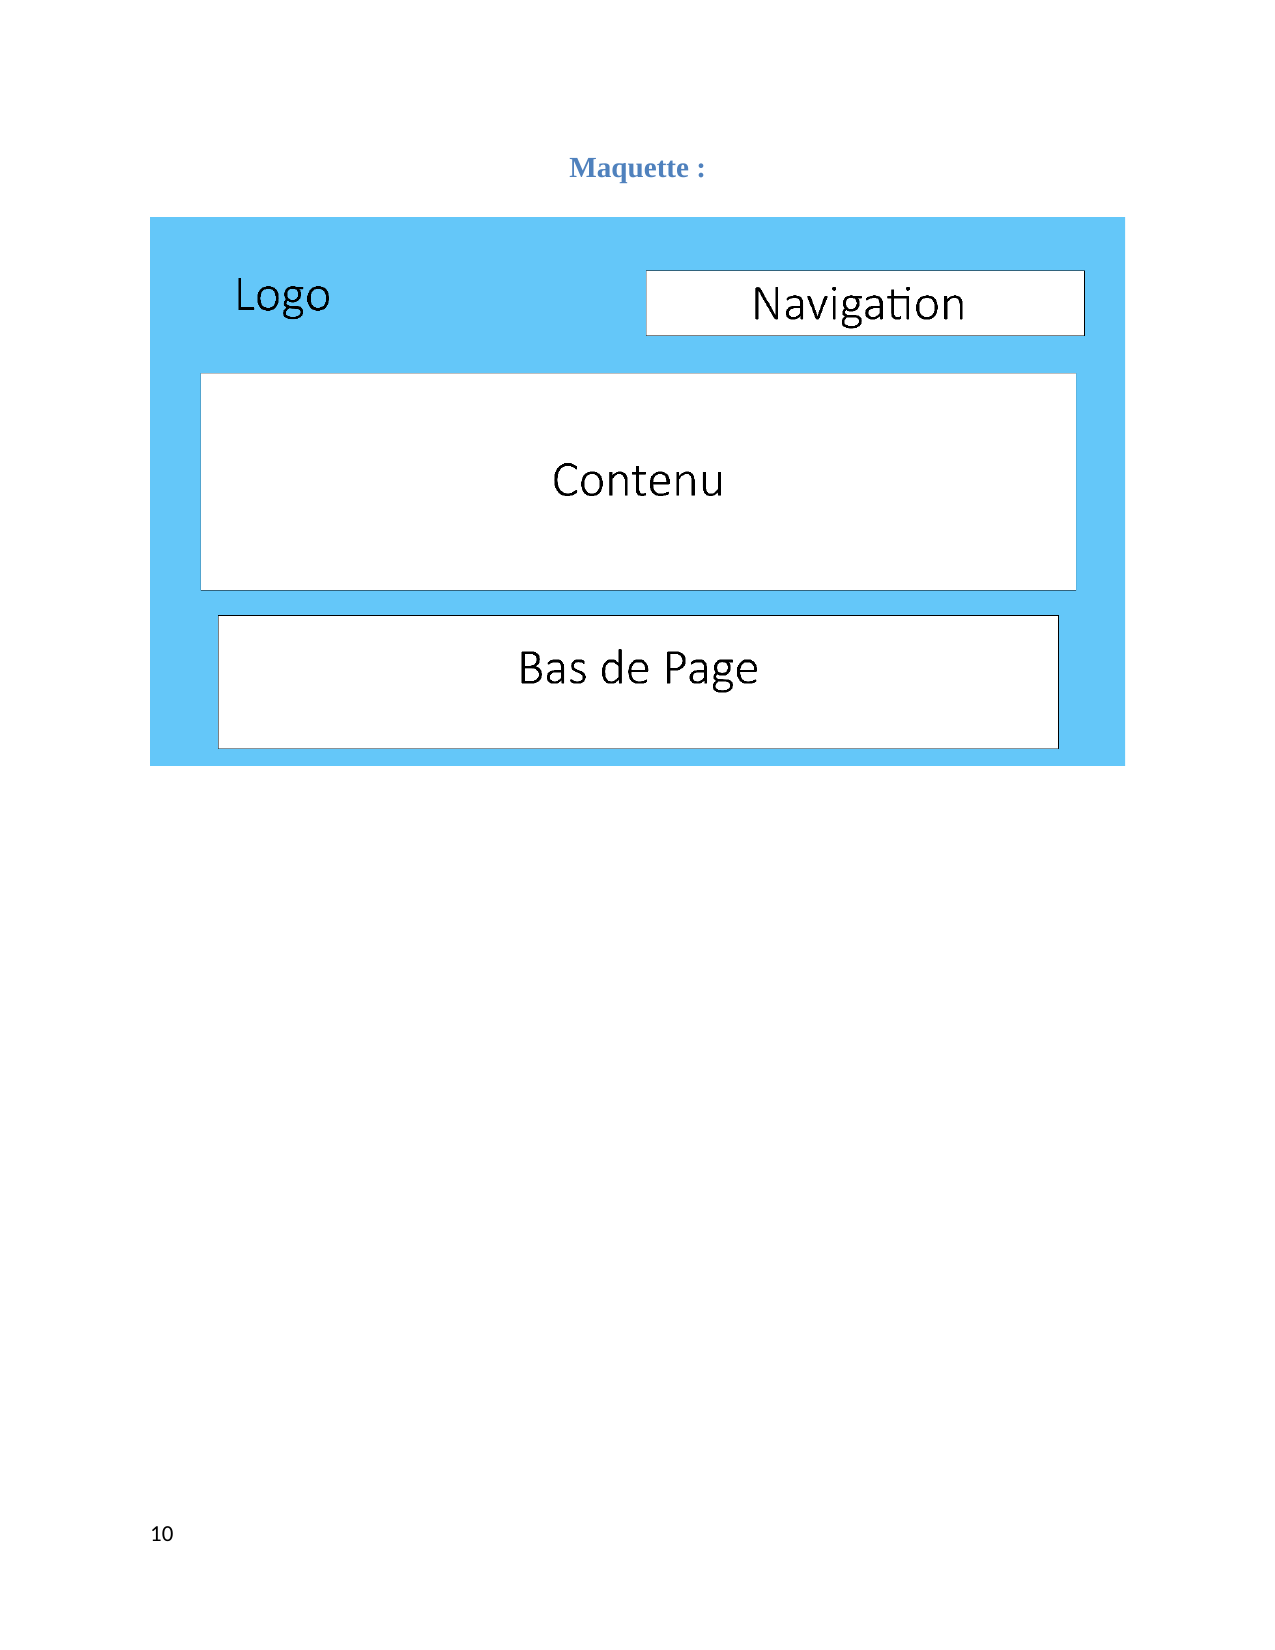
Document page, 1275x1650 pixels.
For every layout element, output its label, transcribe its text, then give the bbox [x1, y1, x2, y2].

text Maquette : [150, 150, 1125, 183]
picture [150, 217, 1125, 766]
